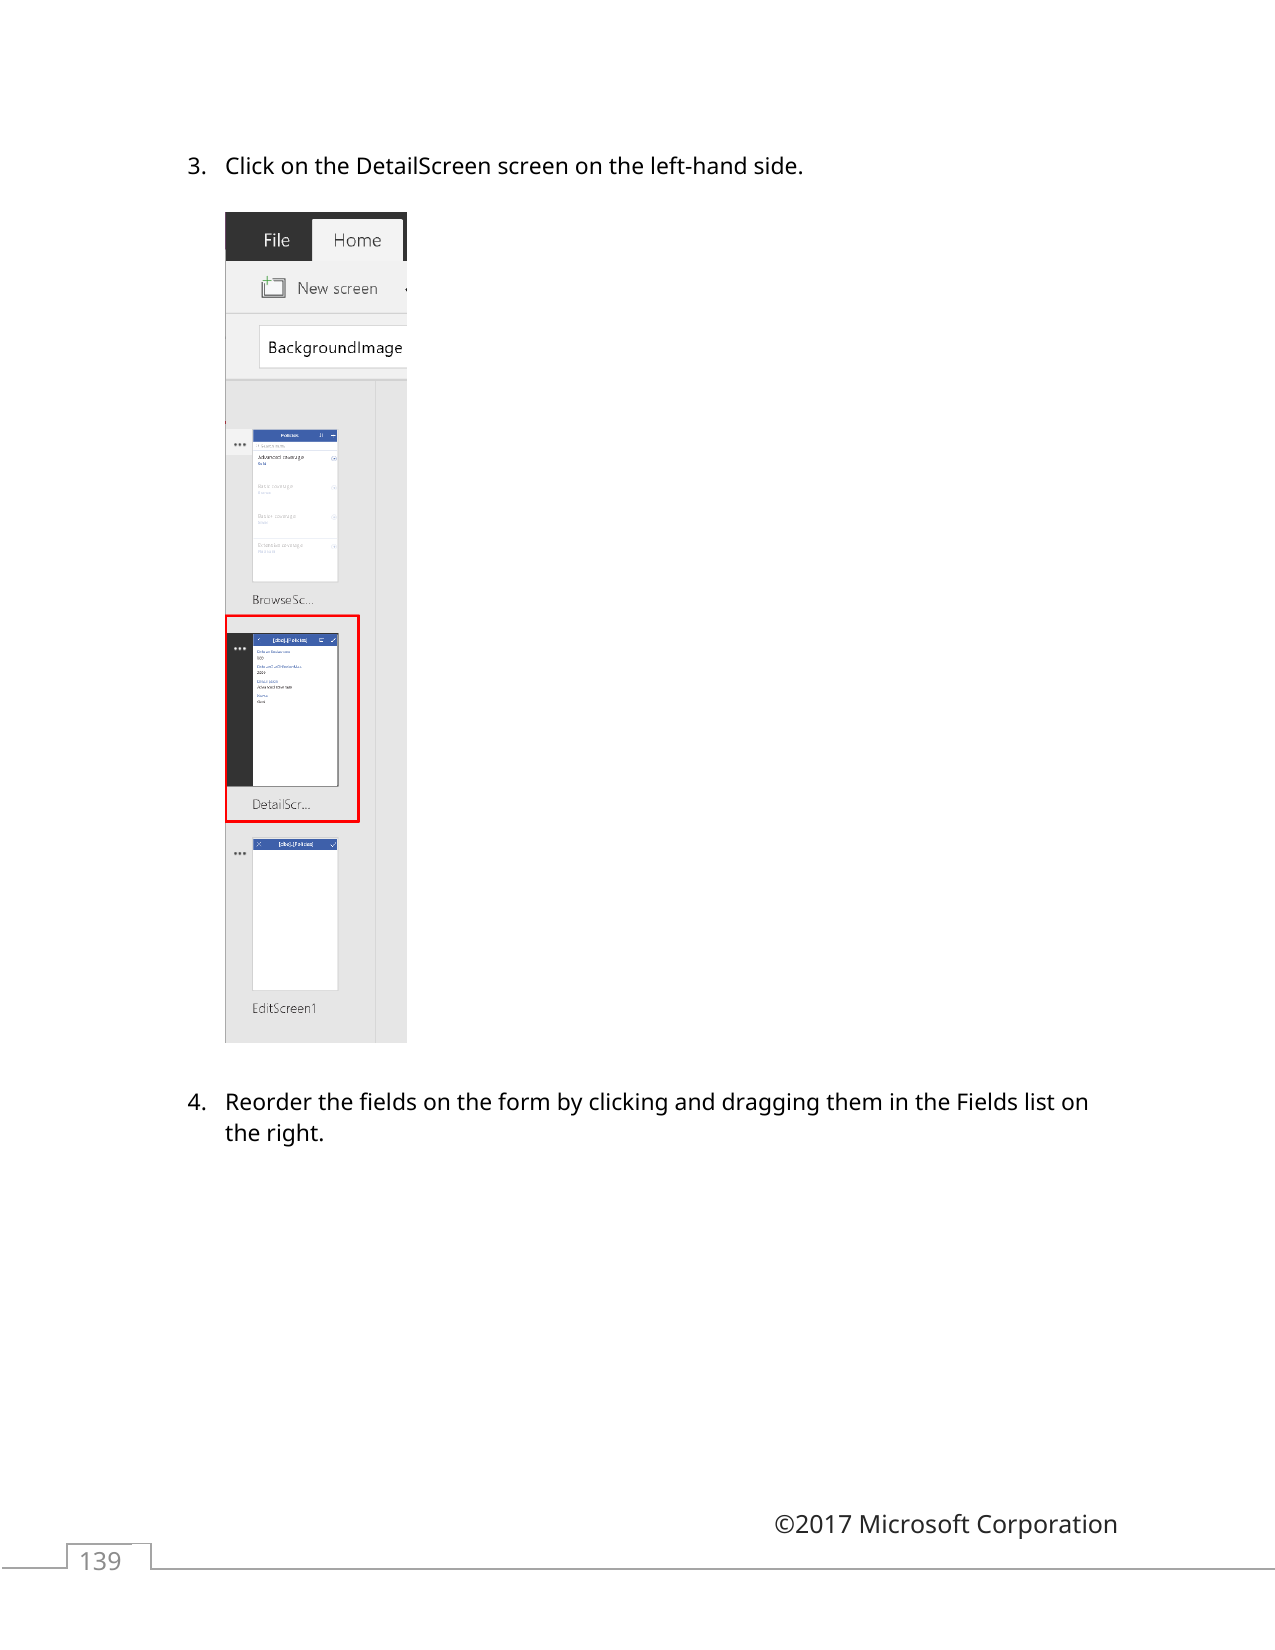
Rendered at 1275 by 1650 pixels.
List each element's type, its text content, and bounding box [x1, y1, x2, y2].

picture [225, 212, 407, 1043]
list Click on the DetailScreen screen on the left-hand side. [187, 150, 1125, 1073]
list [187, 1086, 1125, 1180]
